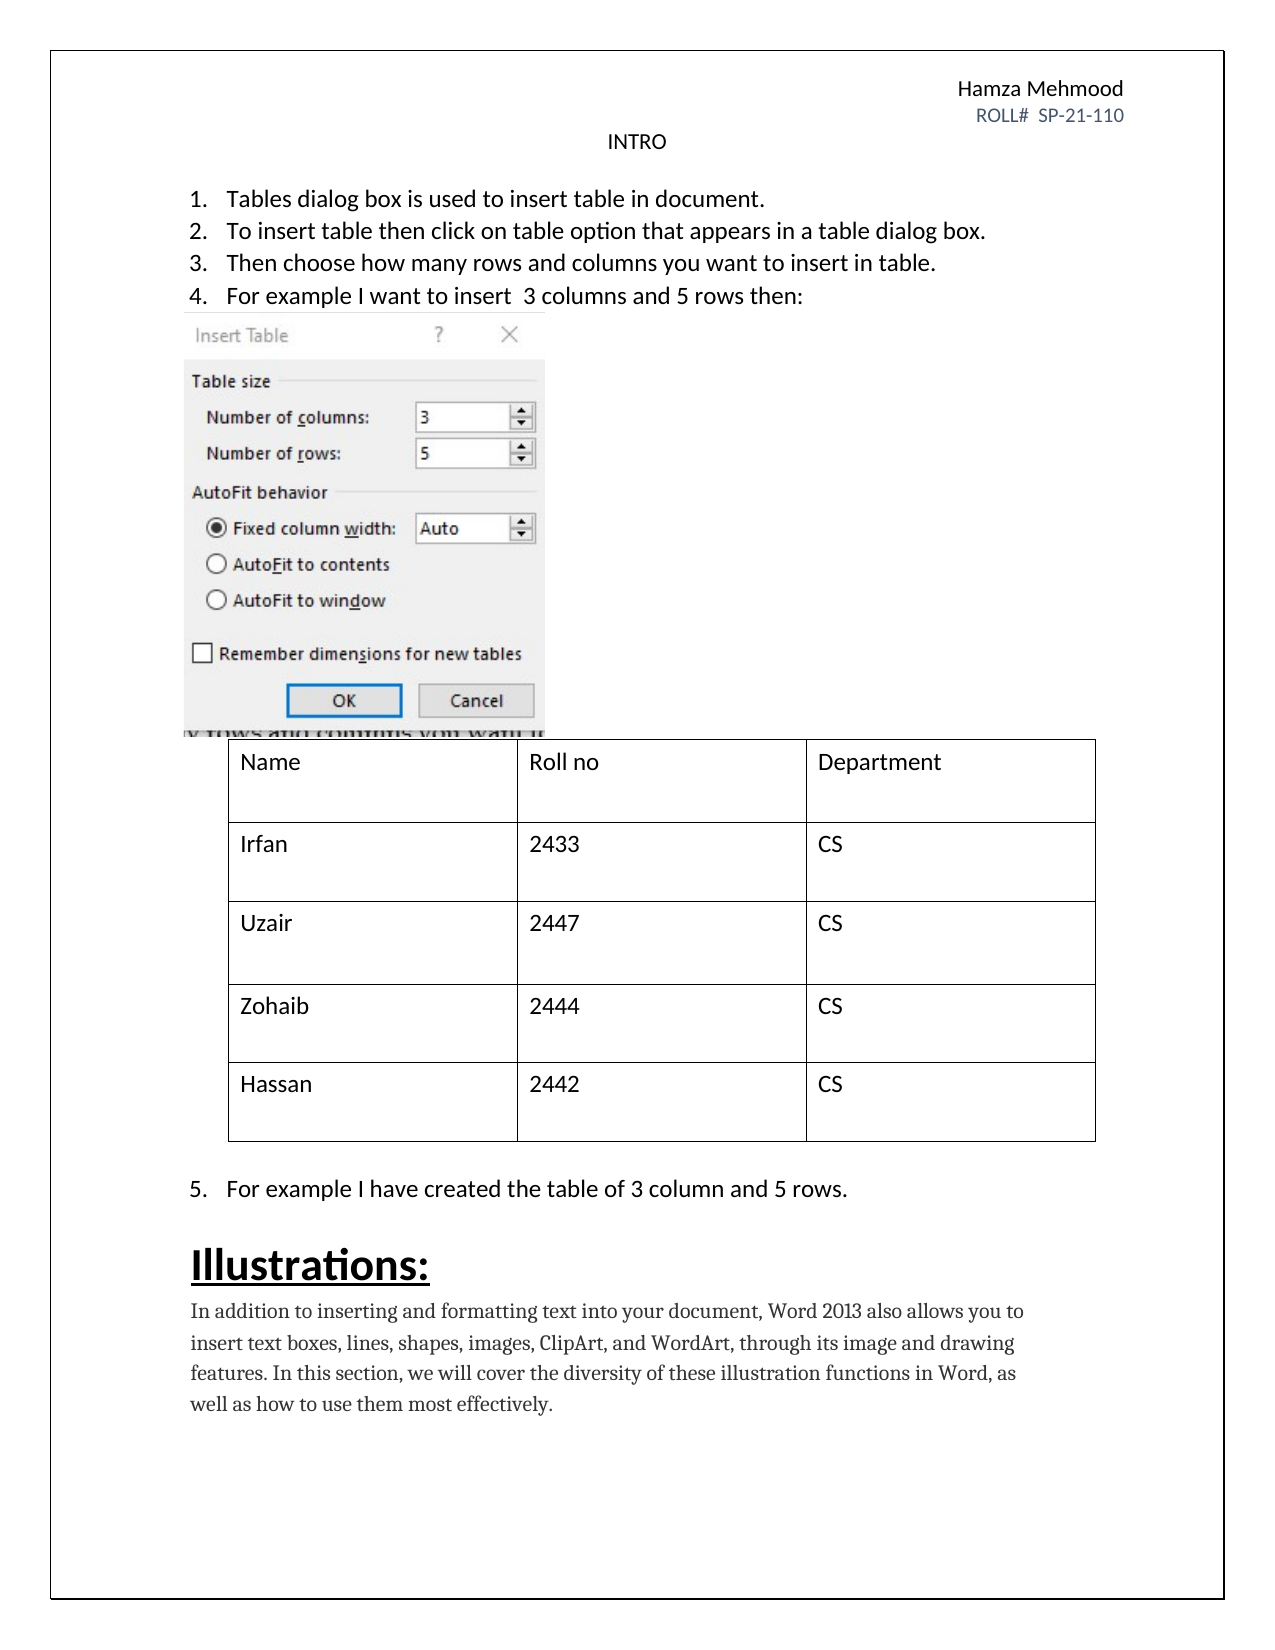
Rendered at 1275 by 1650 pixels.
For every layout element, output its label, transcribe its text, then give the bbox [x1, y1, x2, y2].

list Then choose how many rows and columns you want to insert in table. [189, 248, 1041, 278]
list To insert table then click on table option that appears in a table dialog box. [189, 215, 1041, 246]
table_cell 2442 [518, 1063, 806, 1141]
table_cell CS [807, 823, 1095, 901]
table_cell Hassan [229, 1063, 517, 1141]
table_cell 2433 [518, 823, 806, 901]
text Illustrations: [190, 1236, 1124, 1292]
list For example I have created the table of 3 column and 5 rows. [189, 1173, 1041, 1204]
list Tables dialog box is used to insert table in document. [189, 183, 1041, 214]
table_cell Irfan [229, 823, 517, 901]
list For example I want to insert 3 columns and 5 rows then: [189, 280, 1041, 310]
table_cell Uzair [229, 902, 517, 983]
table_cell CS [807, 985, 1095, 1062]
table_cell CS [807, 902, 1095, 983]
table_cell Zohaib [229, 985, 517, 1062]
picture [183, 312, 545, 737]
table_header Roll no [518, 740, 806, 822]
table_cell 2444 [518, 985, 806, 1062]
text In addition to inserting and formatting text into your document, Word 2013 also allows you to insert text boxes, lines, shapes, images, ClipArt, and WordArt, through its image and drawing features. In this section, we will cover the diversity of these illustration functions in Word, as well as how to use them most effectively. [190, 1299, 1047, 1417]
table_header Department [807, 740, 1095, 822]
table_header Name [229, 740, 517, 822]
table_cell 2447 [518, 902, 806, 983]
table_cell CS [807, 1063, 1095, 1141]
